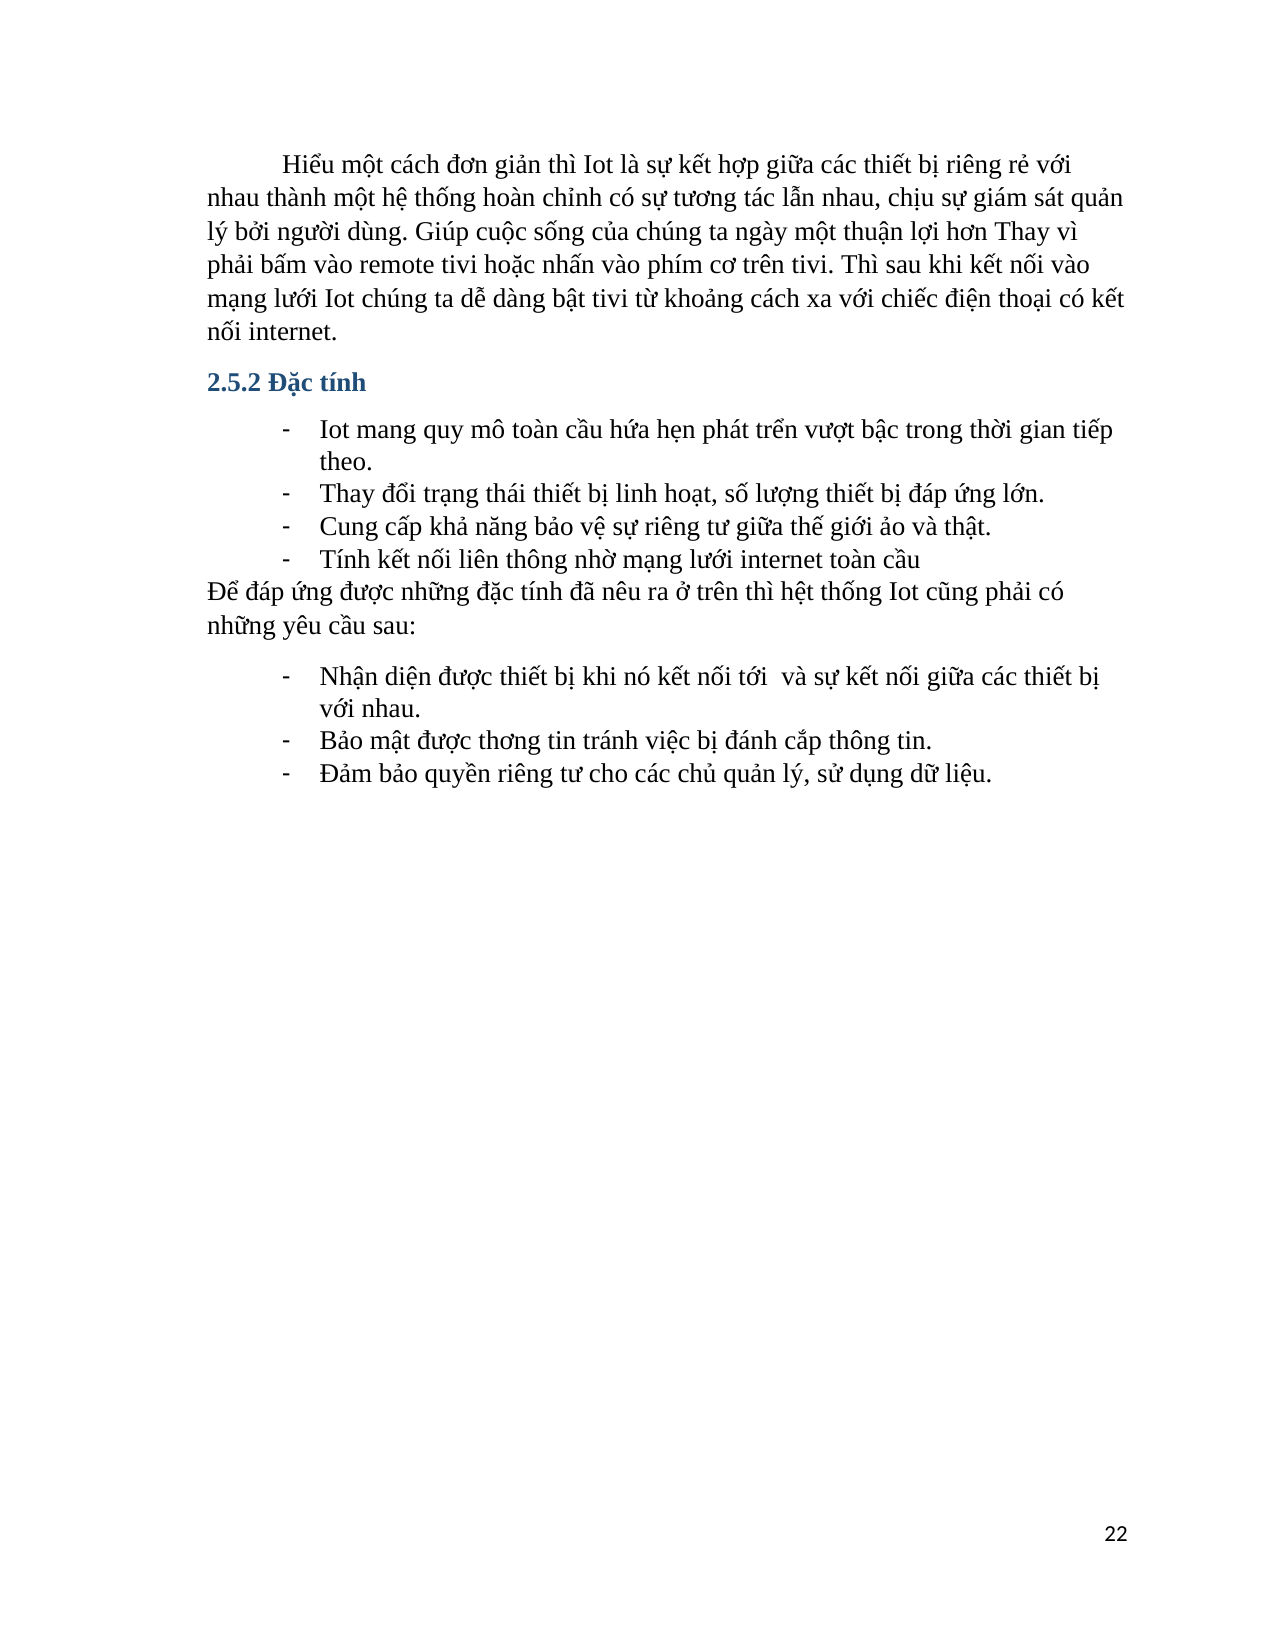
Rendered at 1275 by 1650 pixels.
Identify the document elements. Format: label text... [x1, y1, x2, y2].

text Hiểu một cách đơn giản thì Iot là sự kết hợp giữa các thiết bị riêng rẻ với nhau thành một hệ thống hoàn chỉnh có sự tương tác lẫn nhau, chịu sự giám sát quản lý bởi người dùng. Giúp cuộc sống của chúng ta ngày một thuận lợi hơn Thay vì phải bấm vào remote tivi hoặc nhấn vào phím cơ trên tivi. Thì sau khi kết nối vào mạng lưới Iot chúng ta dễ dàng bật tivi từ khoảng cách xa với chiếc điện thoại có kết nối internet. [207, 148, 1127, 347]
list Iot mang quy mô toàn cầu hứa hẹn phát trển vượt bậc trong thời gian tiếp theo. [282, 412, 1127, 476]
list Tính kết nối liên thông nhờ mạng lưới internet toàn cầu [282, 542, 1127, 576]
list Bảo mật được thơng tin tránh việc bị đánh cắp thông tin. [282, 723, 1127, 756]
list Cung cấp khả năng bảo vệ sự riêng tư giữa thế giới ảo và thật. [282, 509, 1127, 542]
text Để đáp ứng được những đặc tính đã nêu ra ở trên thì hệt thống Iot cũng phải có những yêu cầu sau: [207, 576, 1127, 640]
list Nhận diện được thiết bị khi nó kết nối tới và sự kết nối giữa các thiết bị với nhau. [282, 659, 1127, 723]
list Thay đổi trạng thái thiết bị linh hoạt, số lượng thiết bị đáp ứng lớn. [282, 476, 1127, 509]
list Đảm bảo quyền riêng tư cho các chủ quản lý, sử dụng dữ liệu. [282, 756, 1127, 789]
subtitle 2.5.2 Đặc tính [207, 366, 1127, 397]
